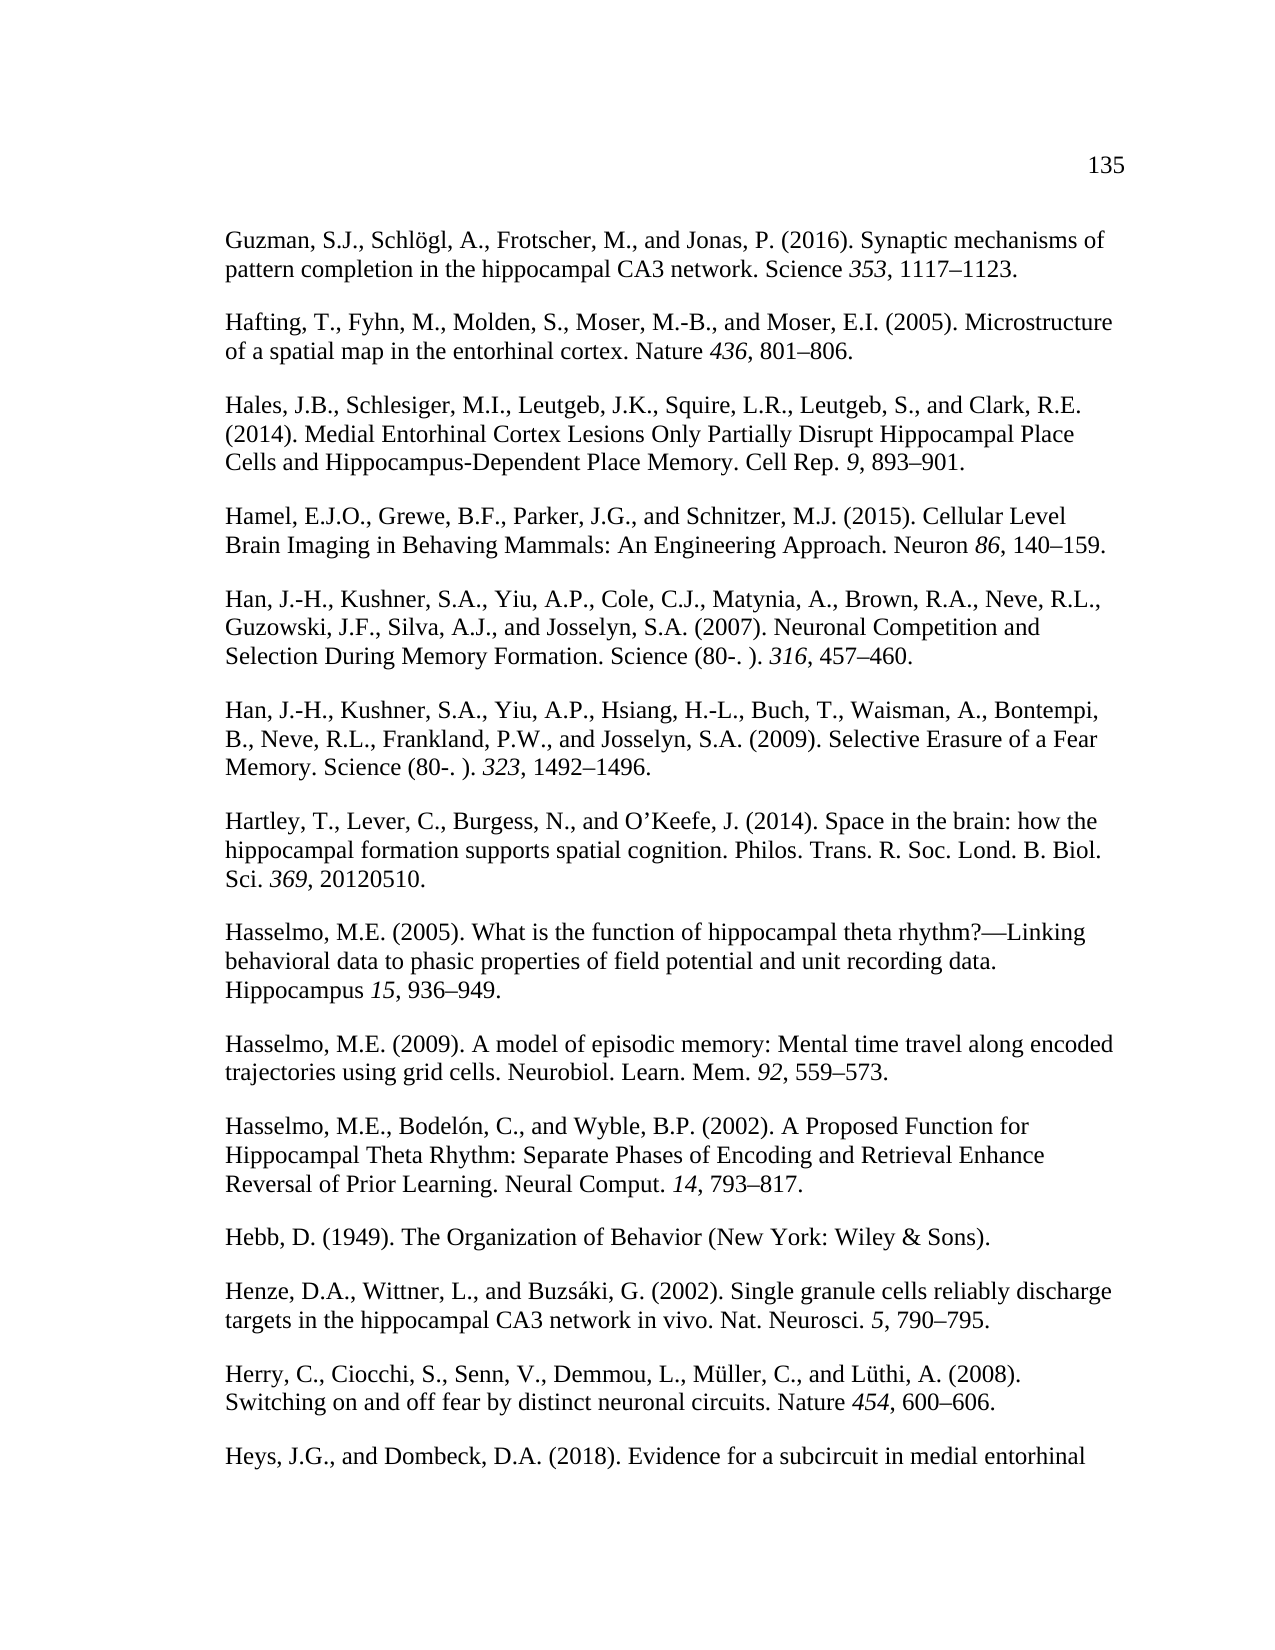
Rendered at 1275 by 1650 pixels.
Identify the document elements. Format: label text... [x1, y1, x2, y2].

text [225, 1441, 1125, 1470]
text Hafting, T., Fyhn, M., Molden, S., Moser, M.-B., and Moser, E.I. (2005). Microstructure of a spatial map in the entorhinal cortex. Nature 436, 801–806. [225, 307, 1125, 365]
text Hales, J.B., Schlesiger, M.I., Leutgeb, J.K., Squire, L.R., Leutgeb, S., and Clark, R.E. (2014). Medial Entorhinal Cortex Lesions Only Partially Disrupt Hippocampal Place Cells and Hippocampus-Dependent Place Memory. Cell Rep. 9, 893–901. [225, 390, 1125, 476]
text Henze, D.A., Wittner, L., and Buzsáki, G. (2002). Single granule cells reliably discharge targets in the hippocampal CA3 network in vivo. Nat. Neurosci. 5, 790–795. [225, 1276, 1125, 1334]
text Hartley, T., Lever, C., Burgess, N., and O’Keefe, J. (2014). Space in the brain: how the hippocampal formation supports spatial cognition. Philos. Trans. R. Soc. Lond. B. Biol. Sci. 369, 20120510. [225, 806, 1125, 892]
text Hasselmo, M.E. (2005). What is the function of hippocampal theta rhythm?—Linking behavioral data to phasic properties of field potential and unit recording data. Hippocampus 15, 936–949. [225, 917, 1125, 1004]
text Han, J.-H., Kushner, S.A., Yiu, A.P., Cole, C.J., Matynia, A., Brown, R.A., Neve, R.L., Guzowski, J.F., Silva, A.J., and Josselyn, S.A. (2007). Neuronal Competition and Selection During Memory Formation. Science (80-. ). 316, 457–460. [225, 584, 1125, 670]
text Guzman, S.J., Schlögl, A., Frotscher, M., and Jonas, P. (2016). Synaptic mechanisms of pattern completion in the hippocampal CA3 network. Science 353, 1117–1123. [225, 225, 1125, 282]
text Hamel, E.J.O., Grewe, B.F., Parker, J.G., and Schnitzer, M.J. (2015). Cellular Level Brain Imaging in Behaving Mammals: An Engineering Approach. Neuron 86, 140–159. [225, 501, 1125, 559]
text Hasselmo, M.E. (2009). A model of episodic memory: Mental time travel along encoded trajectories using grid cells. Neurobiol. Learn. Mem. 92, 559–573. [225, 1029, 1125, 1086]
text Herry, C., Ciocchi, S., Senn, V., Demmou, L., Müller, C., and Lüthi, A. (2008). Switching on and off fear by distinct neuronal circuits. Nature 454, 600–606. [225, 1359, 1125, 1416]
text Hasselmo, M.E., Bodelón, C., and Wyble, B.P. (2002). A Proposed Function for Hippocampal Theta Rhythm: Separate Phases of Encoding and Retrieval Enhance Reversal of Prior Learning. Neural Comput. 14, 793–817. [225, 1111, 1125, 1197]
text Han, J.-H., Kushner, S.A., Yiu, A.P., Hsiang, H.-L., Buch, T., Waisman, A., Bontempi, B., Neve, R.L., Frankland, P.W., and Josselyn, S.A. (2009). Selective Erasure of a Fear Memory. Science (80-. ). 323, 1492–1496. [225, 695, 1125, 781]
text Hebb, D. (1949). The Organization of Behavior (New York: Wiley & Sons). [225, 1222, 1125, 1251]
